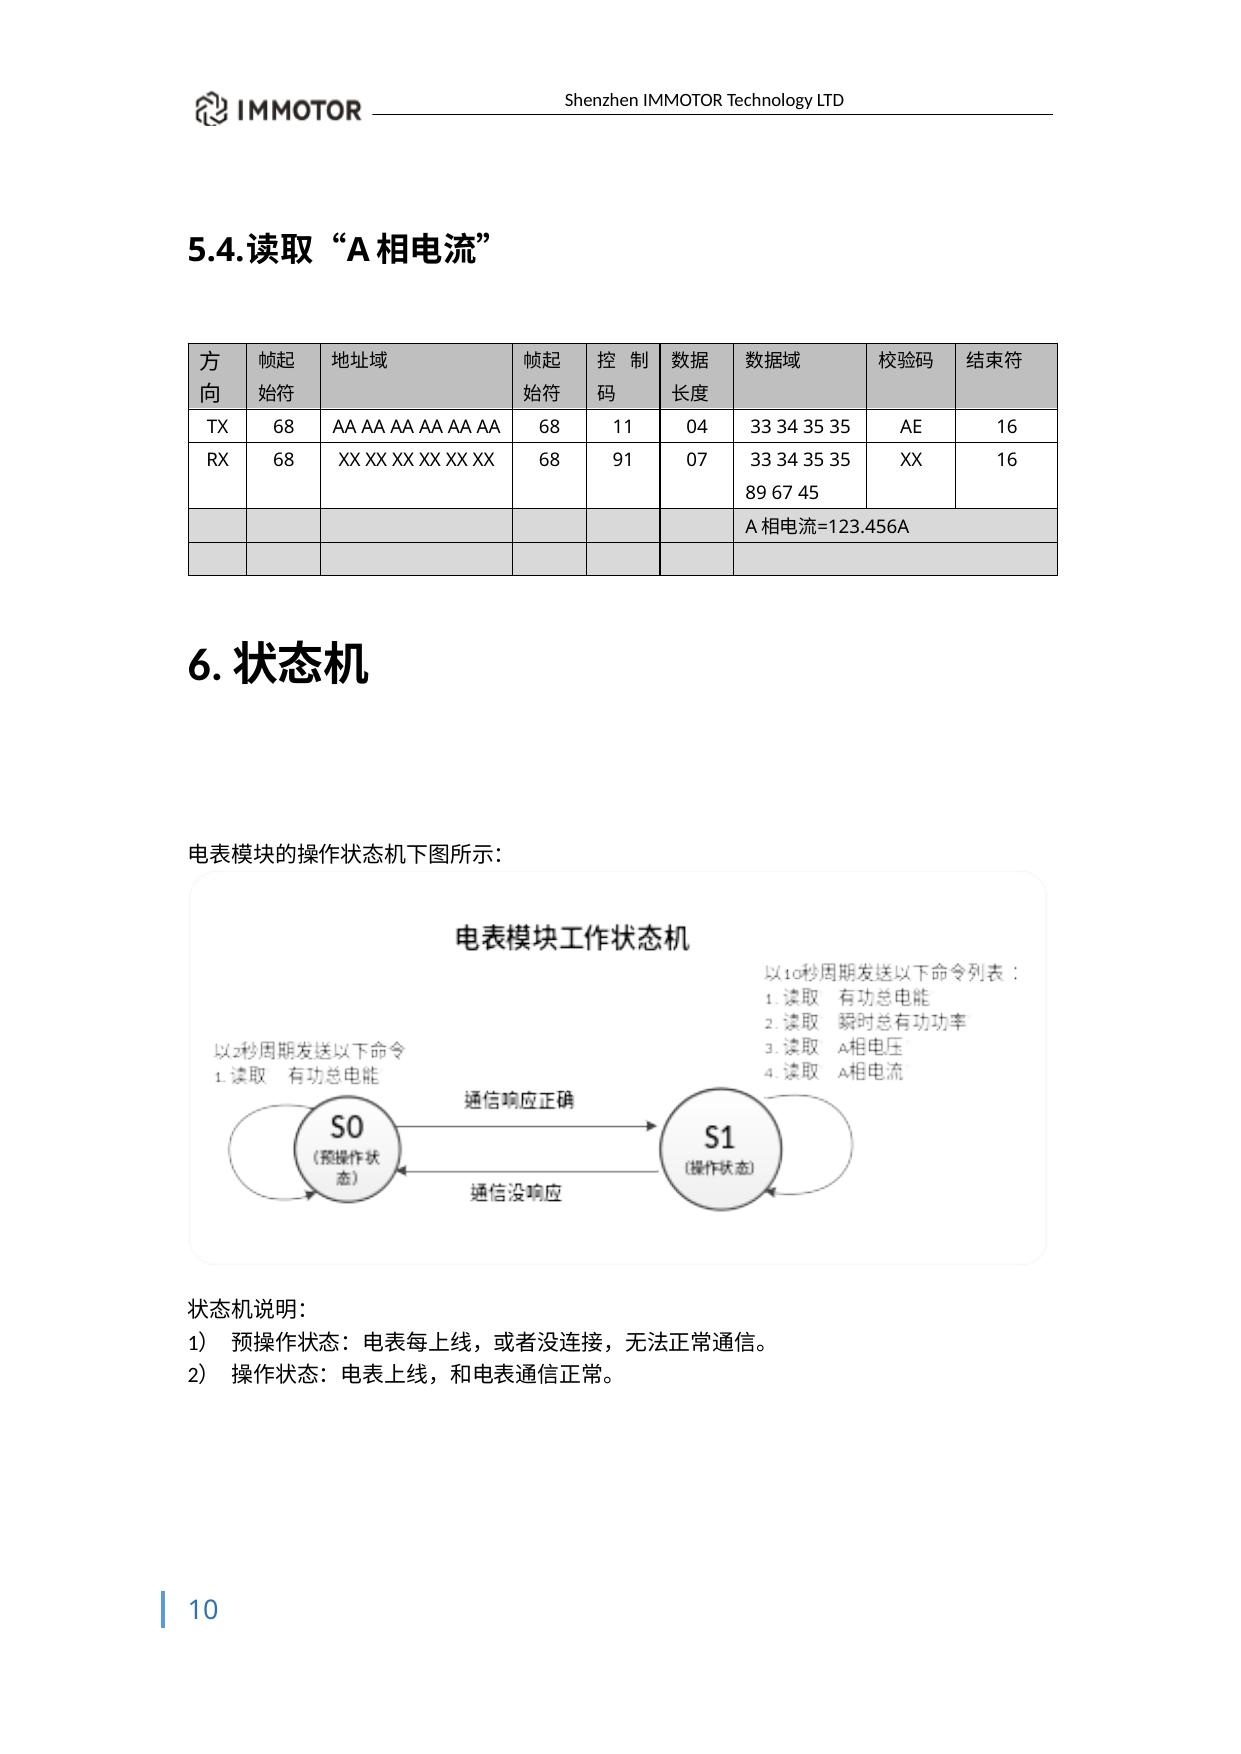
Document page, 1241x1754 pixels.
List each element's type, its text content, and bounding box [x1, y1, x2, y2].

table_cell RX [189, 443, 246, 508]
text 电表模块的操作状态机下图所示： [187, 837, 1053, 869]
table_cell 91 [587, 443, 659, 508]
table_header 方向 [189, 344, 246, 408]
table_cell 16 [956, 410, 1057, 442]
table_cell 68 [513, 443, 586, 508]
table_cell [587, 543, 659, 575]
table_cell XX [867, 443, 955, 508]
table_cell 33 34 35 35 [734, 410, 866, 442]
table_cell 68 [513, 410, 586, 442]
table_header 帧起 始符 [247, 344, 320, 408]
table_header 数据域 [734, 344, 866, 408]
table_cell 33 34 35 35 89 67 45 [734, 443, 866, 508]
subtitle 状态机 [187, 612, 1053, 709]
list 预操作状态：电表每上线，或者没连接，无法正常通信。 [187, 1324, 1053, 1357]
list 操作状态：电表上线，和电表通信正常。 [187, 1357, 1053, 1389]
table_header 数据 长度 [661, 344, 733, 408]
table_cell [321, 509, 512, 542]
table_header 校验码 [867, 344, 955, 408]
table_cell [247, 543, 320, 575]
table_cell [247, 509, 320, 542]
table_cell XX XX XX XX XX XX [321, 443, 512, 508]
table_cell [661, 543, 733, 575]
table_cell [189, 543, 246, 575]
table_cell AE [867, 410, 955, 442]
picture [187, 90, 373, 126]
table_cell [513, 543, 586, 575]
table_header 控制码 [587, 344, 659, 408]
table_cell [189, 509, 246, 542]
table_cell 68 [247, 443, 320, 508]
table_cell [734, 543, 1057, 575]
table_cell 16 [956, 443, 1057, 508]
table_cell A相电流=123.456A [734, 509, 1057, 542]
table_cell [661, 509, 733, 542]
table_cell TX [189, 410, 246, 442]
table_cell [513, 509, 586, 542]
table_header 结束符 [956, 344, 1057, 408]
table_cell 11 [587, 410, 659, 442]
text 状态机说明： [187, 1292, 1053, 1324]
table_header 帧起 始符 [513, 344, 586, 408]
table_cell [321, 543, 512, 575]
table_cell AA AA AA AA AA AA [321, 410, 512, 442]
table_cell [587, 509, 659, 542]
table_header 地址域 [321, 344, 512, 408]
table_cell 68 [247, 410, 320, 442]
table_cell 07 [661, 443, 733, 508]
subtitle 读取“A相电流” [187, 215, 1053, 280]
table_cell 04 [661, 410, 733, 442]
